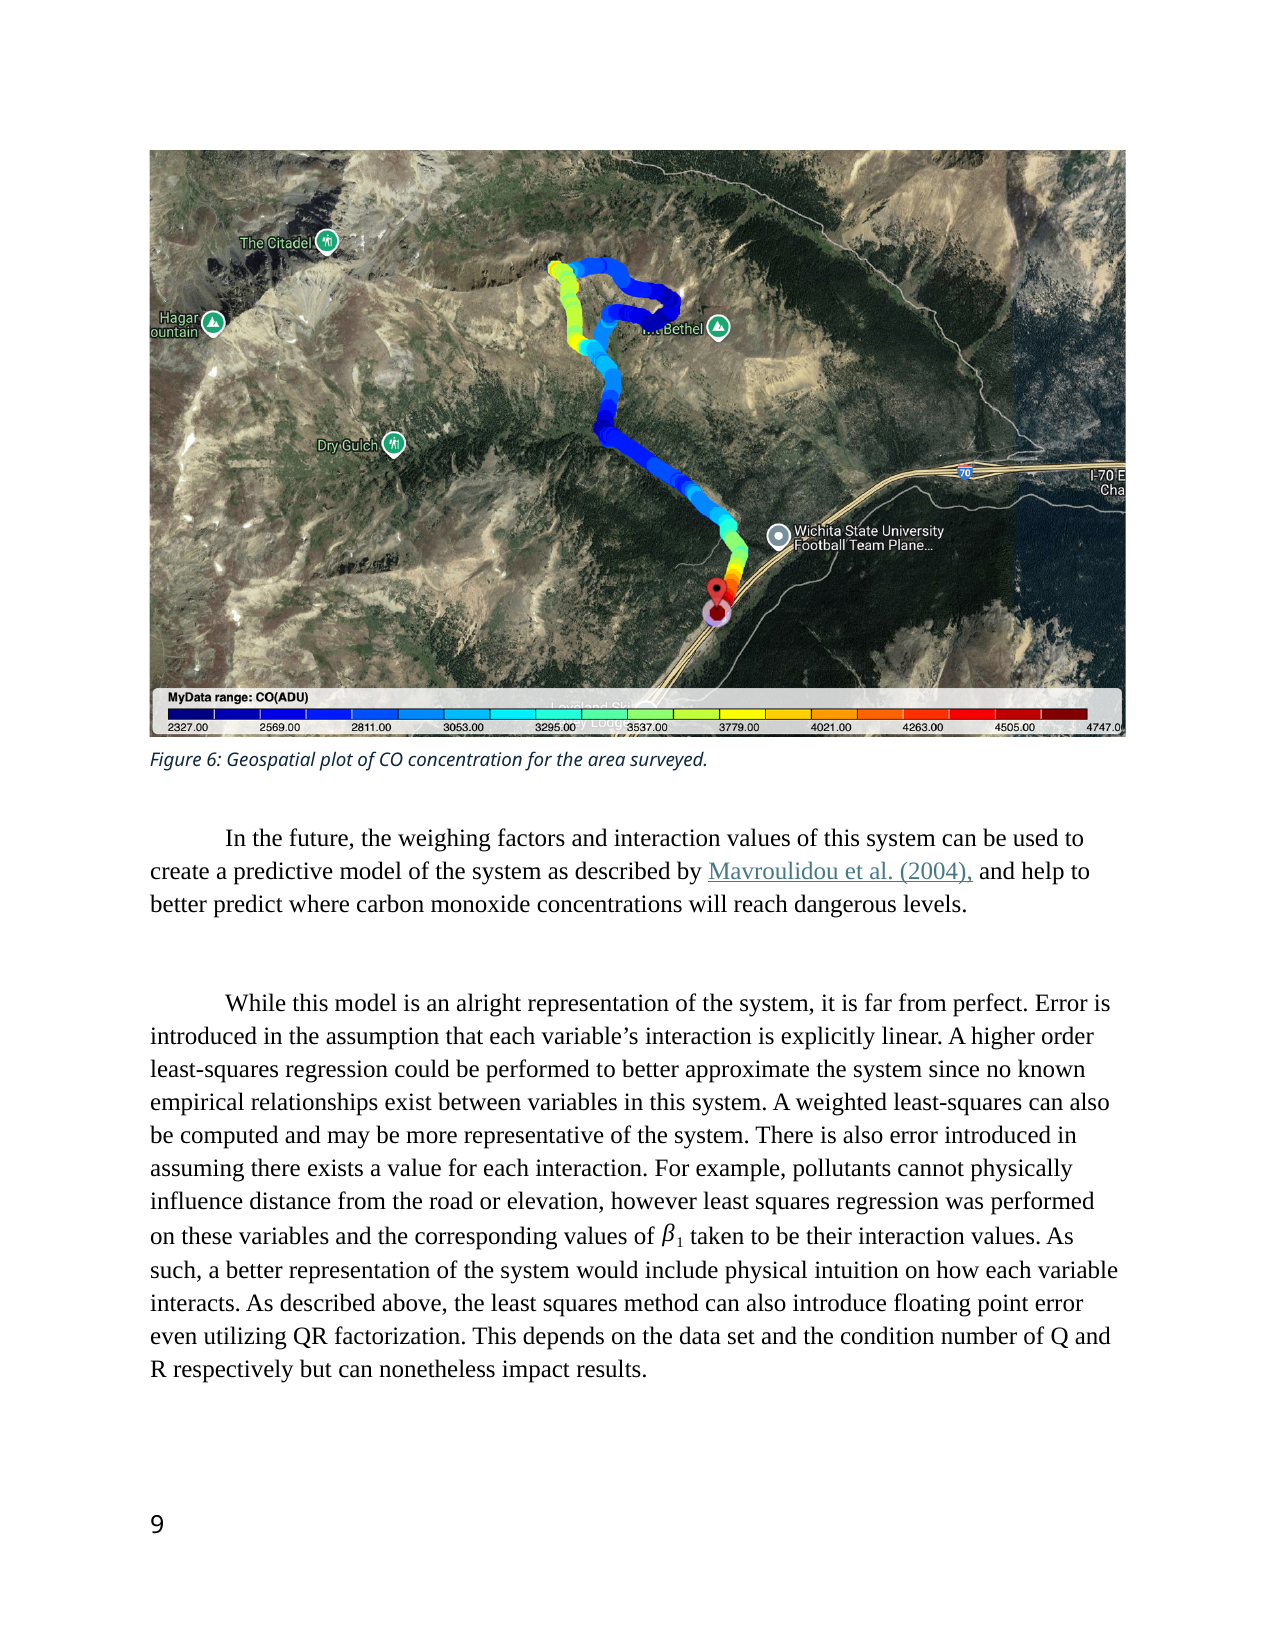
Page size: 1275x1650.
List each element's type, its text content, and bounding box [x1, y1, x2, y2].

text In the future, the weighing factors and interaction values of this system can be used to create a predictive model of the system as described by Mavroulidou et al. (2004), and help to better predict where carbon monoxide concentrations will reach dangerous levels. [150, 823, 1125, 918]
picture [149, 150, 1126, 737]
text While this model is an alright representation of the system, it is far from perfect. Error is introduced in the assumption that each variable’s interaction is explicitly linear. A higher order least-squares regression could be performed to better approximate the system since no known empirical relationships exist between variables in this system. A weighted least-squares can also be computed and may be more representative of the system. There is also error introduced in assuming there exists a value for each interaction. For example, pollutants cannot physically influence distance from the road or elevation, however least squares regression was performed on these variables and the corresponding values of taken to be their interaction values. As such, a better representation of the system would include physical intuition on how each variable interacts. As described above, the least squares method can also introduce floating point error even utilizing QR factorization. This depends on the data set and the condition number of Q and R respectively but can nonetheless impact results. [150, 988, 1125, 1383]
